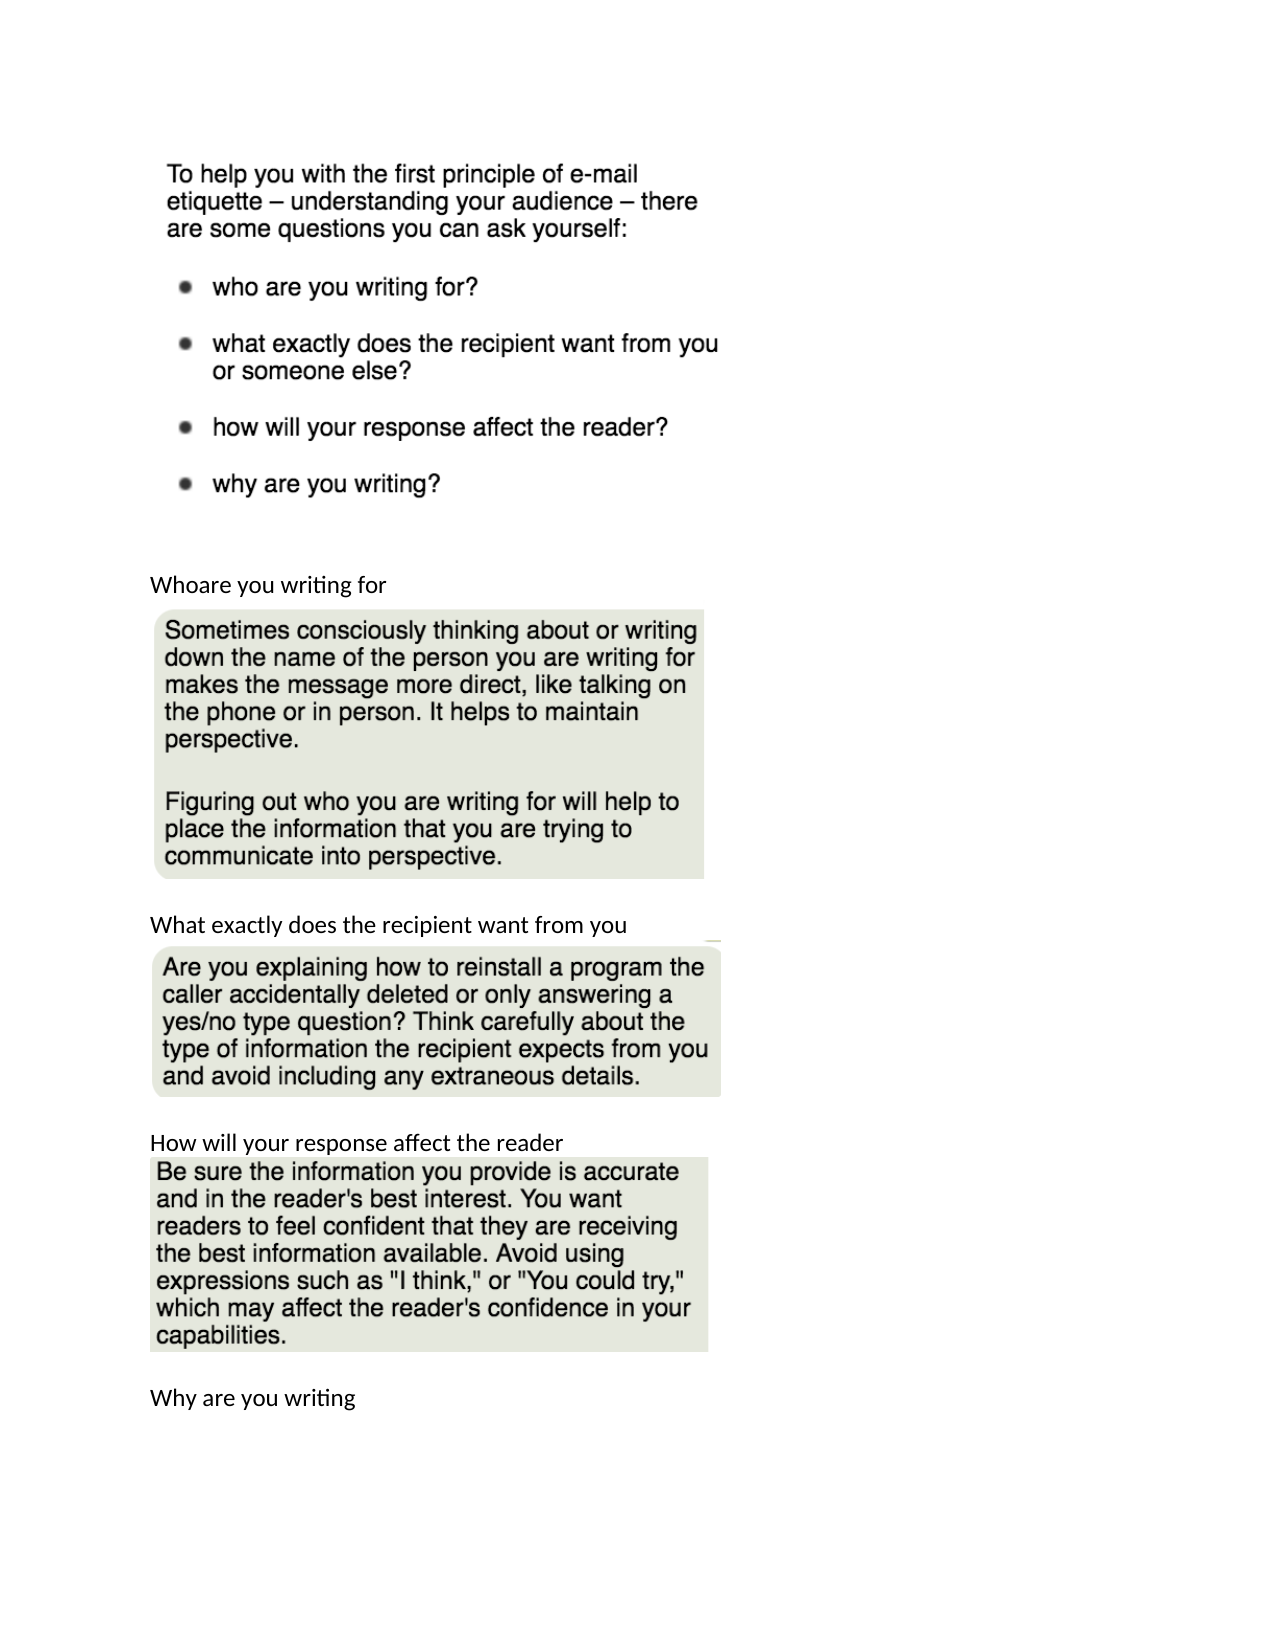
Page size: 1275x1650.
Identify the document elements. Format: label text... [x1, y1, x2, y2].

text Whoare you writing for [150, 569, 1125, 600]
text How will your response affect the reader [150, 1127, 1125, 1157]
picture [150, 150, 736, 509]
picture [150, 1157, 709, 1352]
text Why are you writing [150, 1382, 1125, 1412]
text What exactly does the recipient want from you [150, 909, 1125, 940]
picture [150, 940, 721, 1097]
picture [150, 600, 705, 879]
